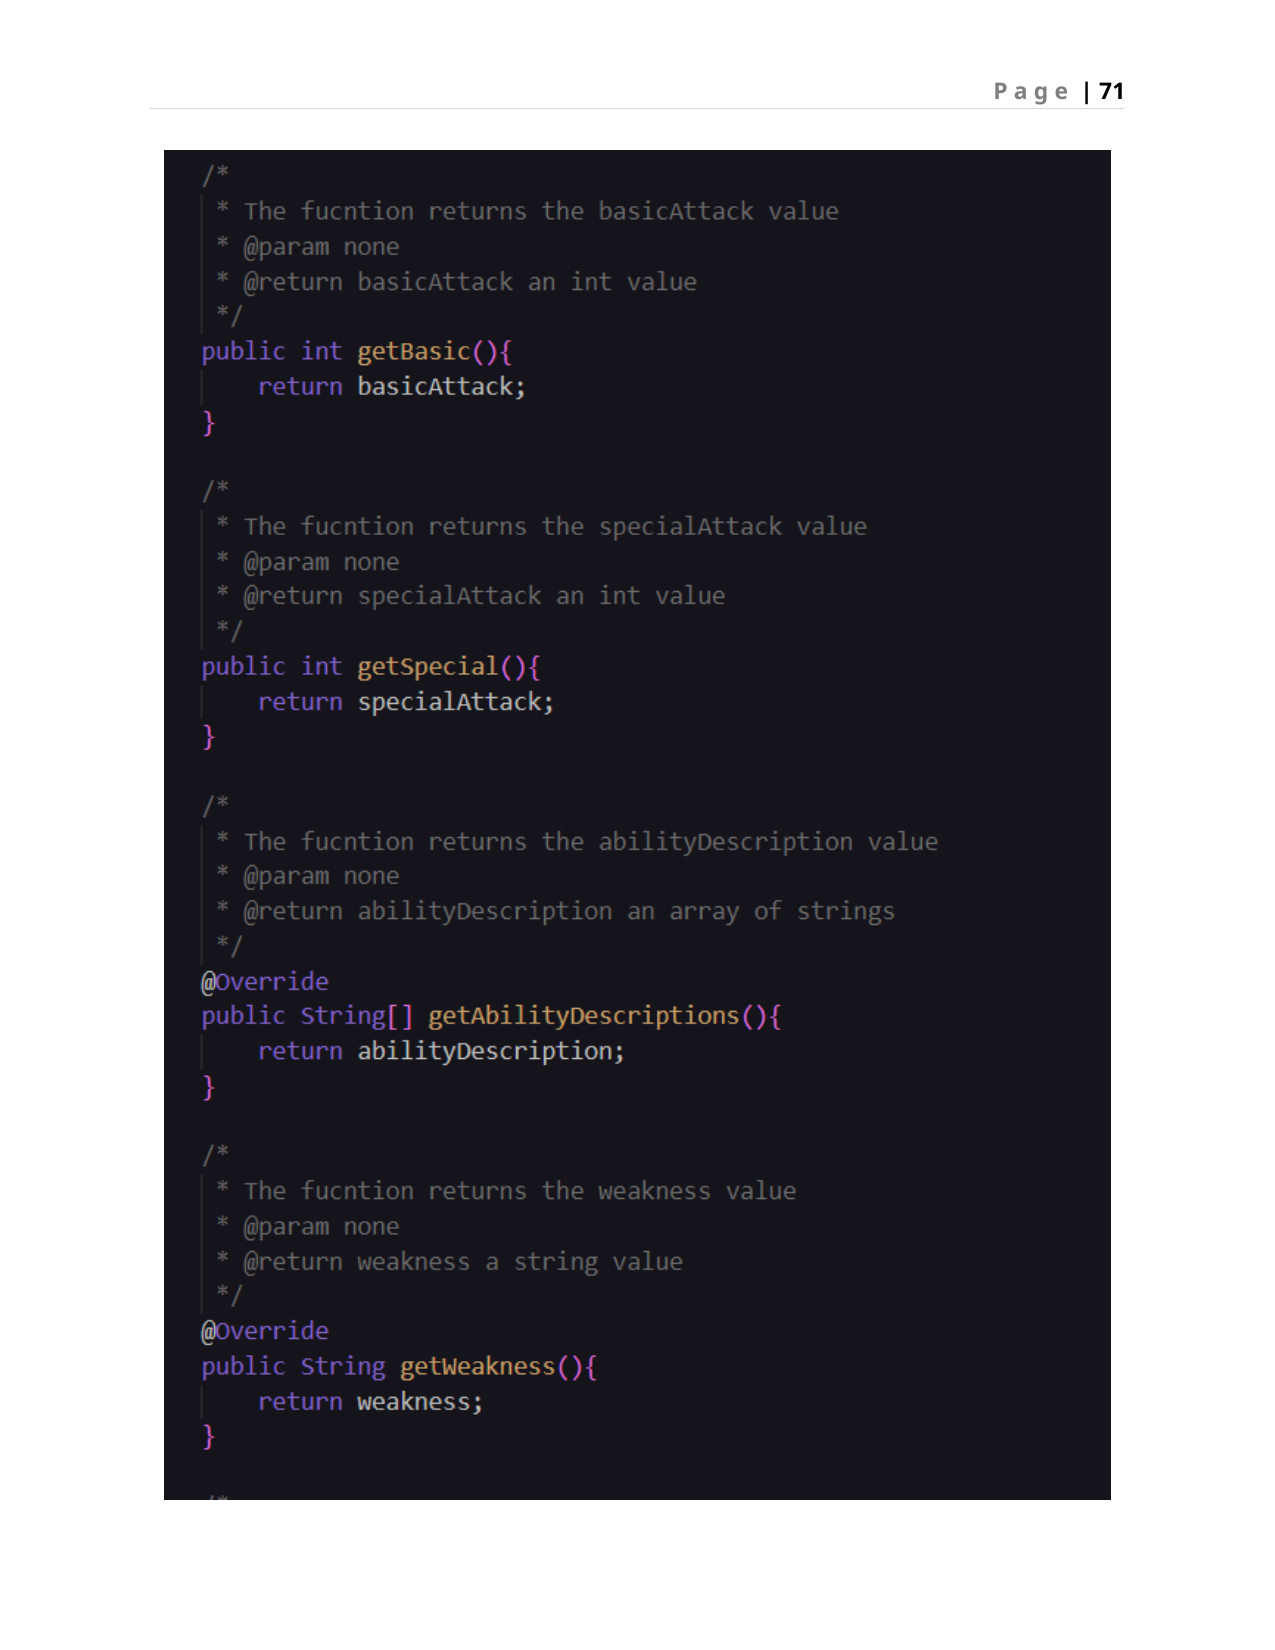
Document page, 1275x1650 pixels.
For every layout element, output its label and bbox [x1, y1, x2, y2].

picture [164, 150, 1111, 1500]
